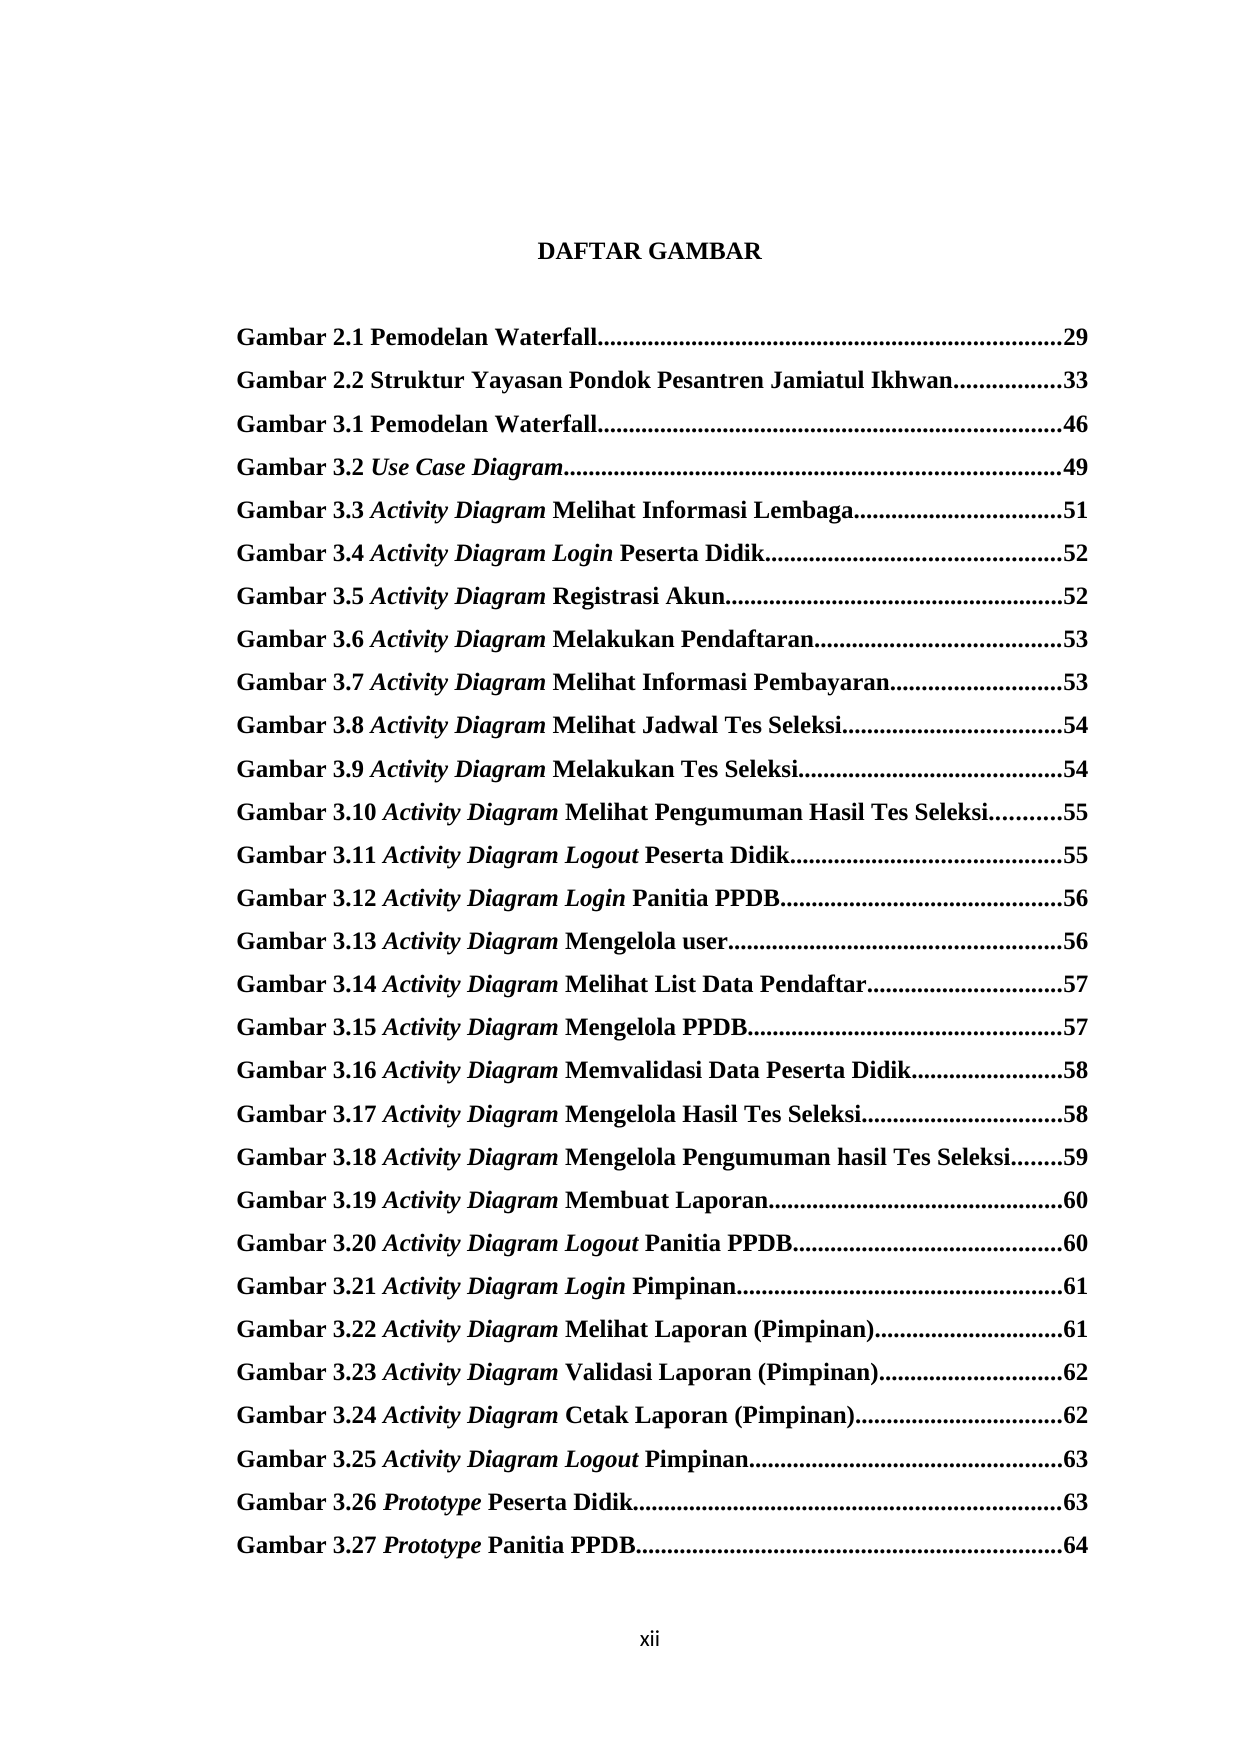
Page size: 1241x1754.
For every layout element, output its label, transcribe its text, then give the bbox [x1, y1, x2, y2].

text Gambar 3.12 Activity Diagram Login Panitia PPDB 56 [236, 883, 1122, 912]
list Gambar 3.24 Activity Diagram Cetak Laporan (Pimpinan) 62 [236, 1401, 1122, 1429]
list Gambar 3.23 Activity Diagram Validasi Laporan (Pimpinan) 62 [236, 1357, 1122, 1386]
list Gambar 3.26 Prototype Peserta Didik 63 [236, 1487, 1122, 1516]
list Gambar 3.19 Activity Diagram Membuat Laporan 60 [236, 1185, 1122, 1214]
list Gambar 3.8 Activity Diagram Melihat Jadwal Tes Seleksi 54 [236, 711, 1122, 739]
list Gambar 3.5 Activity Diagram Registrasi Akun 52 [236, 581, 1122, 610]
text Gambar 3.10 Activity Diagram Melihat Pengumuman Hasil Tes Seleksi 55 [236, 797, 1122, 826]
list Gambar 3.14 Activity Diagram Melihat List Data Pendaftar 57 [236, 969, 1122, 998]
list Gambar 3.4 Activity Diagram Login Peserta Didik 52 [236, 538, 1122, 567]
list Gambar 3.7 Activity Diagram Melihat Informasi Pembayaran 53 [236, 667, 1122, 696]
text Gambar 3.1 Pemodelan Waterfall 46 [236, 409, 1122, 437]
list Gambar 3.6 Activity Diagram Melakukan Pendaftaran 53 [236, 624, 1122, 653]
list Gambar 3.11 Activity Diagram Logout Peserta Didik 55 [236, 840, 1122, 869]
list Gambar 3.9 Activity Diagram Melakukan Tes Seleksi 54 [236, 754, 1122, 782]
text Gambar 3.13 Activity Diagram Mengelola user 56 [236, 926, 1122, 955]
text Gambar 3.20 Activity Diagram Logout Panitia PPDB 60 [236, 1228, 1122, 1257]
text Gambar 3.2 Use Case Diagram 49 [236, 452, 1122, 481]
list Gambar 3.18 Activity Diagram Mengelola Pengumuman hasil Tes Seleksi 59 [236, 1142, 1122, 1171]
list Gambar 3.22 Activity Diagram Melihat Laporan (Pimpinan) 61 [236, 1314, 1122, 1343]
list Gambar 3.17 Activity Diagram Mengelola Hasil Tes Seleksi 58 [236, 1099, 1122, 1127]
list Gambar 3.25 Activity Diagram Logout Pimpinan 63 [236, 1444, 1122, 1472]
text Gambar 3.16 Activity Diagram Memvalidasi Data Peserta Didik 58 [236, 1056, 1122, 1084]
text Gambar 2.2 Struktur Yayasan Pondok Pesantren Jamiatul Ikhwan 33 [236, 366, 1122, 394]
text Gambar 3.3 Activity Diagram Melihat Informasi Lembaga 51 [236, 495, 1122, 524]
text DAFTAR GAMBAR [236, 236, 1063, 265]
list Gambar 3.21 Activity Diagram Login Pimpinan 61 [236, 1271, 1122, 1300]
text Gambar 2.1 Pemodelan Waterfall 29 [236, 322, 1122, 351]
list Gambar 3.15 Activity Diagram Mengelola PPDB 57 [236, 1012, 1122, 1041]
list Gambar 3.27 Prototype Panitia PPDB 64 [236, 1530, 1122, 1559]
